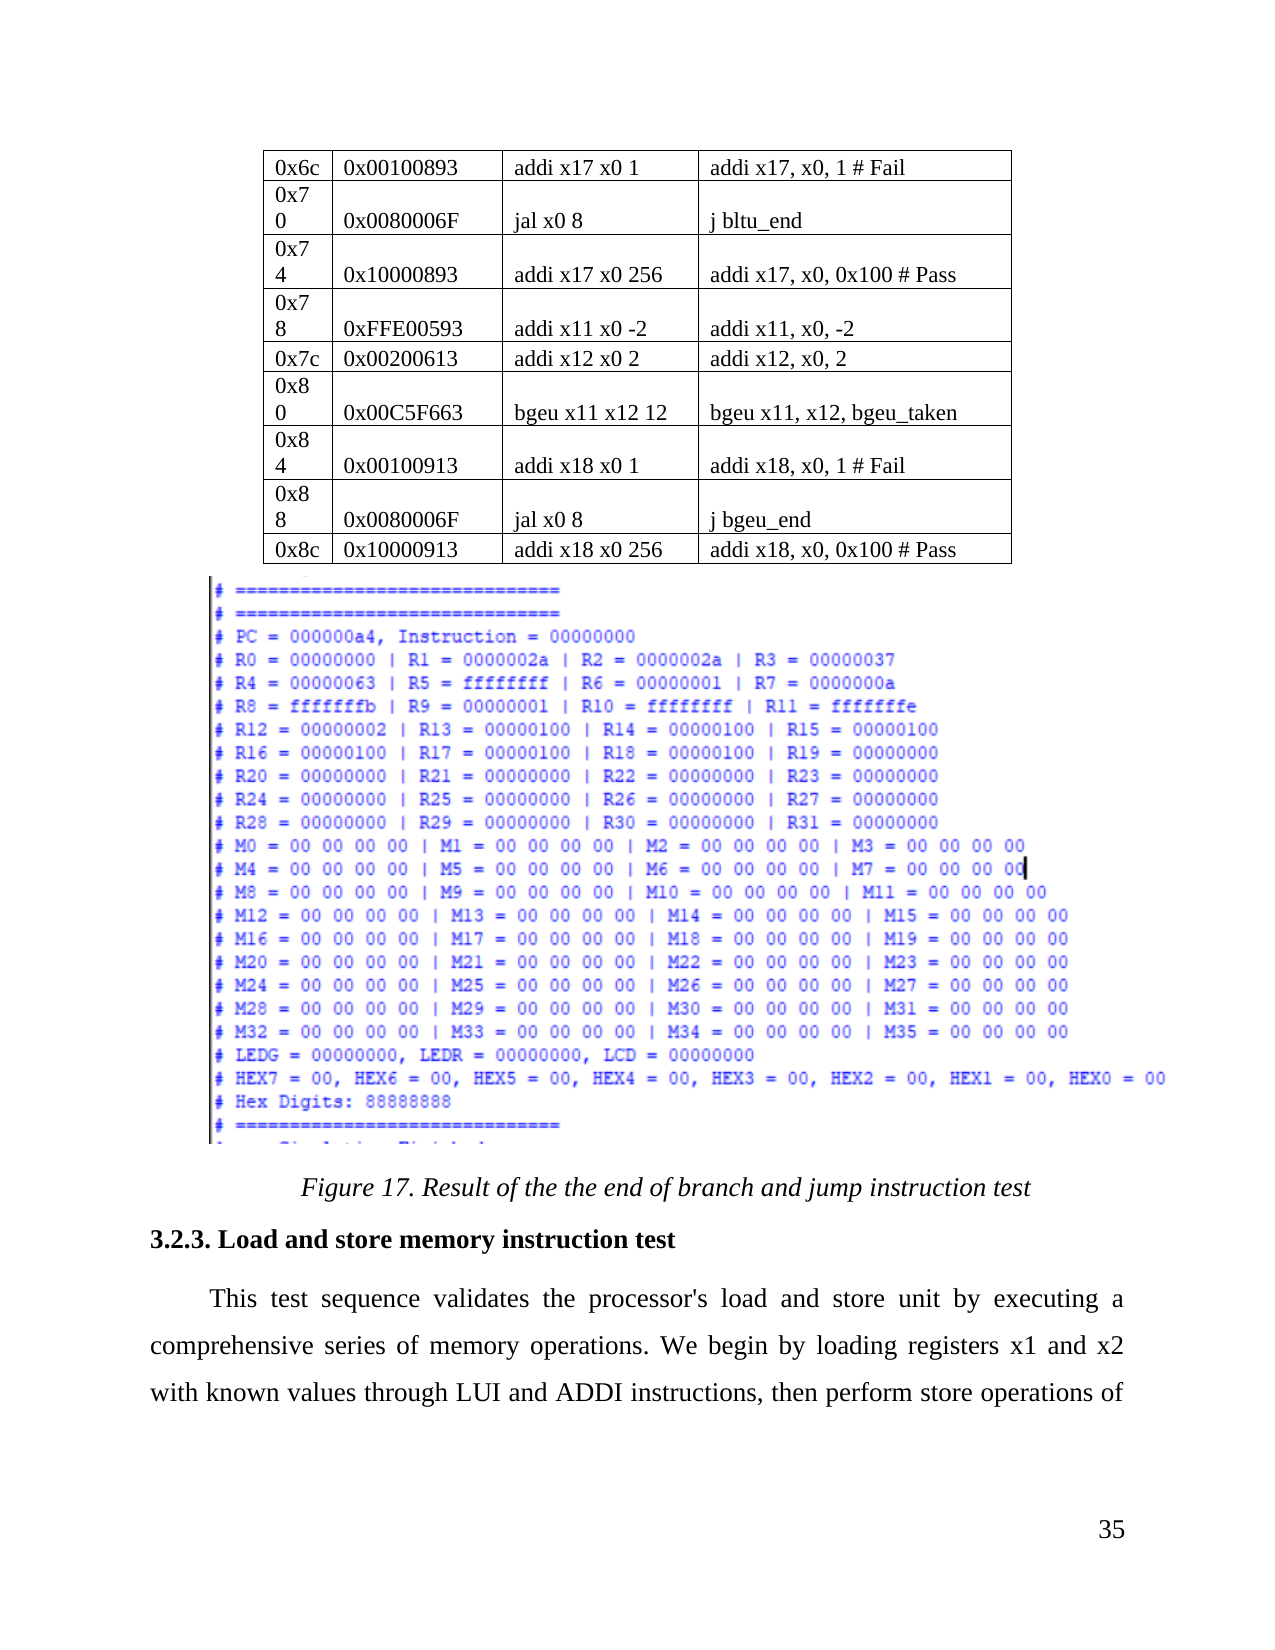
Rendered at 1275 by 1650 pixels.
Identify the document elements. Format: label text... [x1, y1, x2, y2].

table_cell j bltu_end [699, 181, 1011, 234]
text Figure 17. Result of the the end of branch and jump instruction test [150, 1171, 1125, 1202]
table_cell 0x70 [264, 181, 332, 234]
table_cell 0x00C5F663 [333, 372, 502, 425]
table_cell addi x18 x0 256 [503, 534, 698, 562]
table_cell addi x12 x0 2 [503, 342, 698, 371]
table_cell 0x7c [264, 342, 332, 371]
table_cell 0x80 [264, 372, 332, 425]
table_cell addi x17, x0, 1 # Fail [699, 151, 1011, 180]
table_cell 0x8c [264, 534, 332, 562]
table_cell 0x88 [264, 480, 332, 532]
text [150, 1282, 1125, 1407]
table_cell 0x00100893 [333, 151, 502, 180]
table_cell 0x10000913 [333, 534, 502, 562]
table_cell jal x0 8 [503, 480, 698, 532]
table_cell jal x0 8 [503, 181, 698, 234]
table_cell bgeu x11 x12 12 [503, 372, 698, 425]
table_cell bgeu x11, x12, bgeu_taken [699, 372, 1011, 425]
picture [209, 576, 1184, 1144]
table_cell 0x74 [264, 235, 332, 287]
table_cell addi x18, x0, 1 # Fail [699, 426, 1011, 479]
table_cell addi x18 x0 1 [503, 426, 698, 479]
subtitle Load and store memory instruction test [150, 1223, 1125, 1254]
table_cell addi x11, x0, -2 [699, 289, 1011, 341]
table_cell 0x84 [264, 426, 332, 479]
table_cell addi x11 x0 -2 [503, 289, 698, 341]
table_cell 0x0080006F [333, 480, 502, 532]
table_cell 0x0080006F [333, 181, 502, 234]
table_cell addi x12, x0, 2 [699, 342, 1011, 371]
table_cell addi x17 x0 256 [503, 235, 698, 287]
table_cell 0x00200613 [333, 342, 502, 371]
table_cell addi x17, x0, 0x100 # Pass [699, 235, 1011, 287]
table_cell 0xFFE00593 [333, 289, 502, 341]
table_cell 0x10000893 [333, 235, 502, 287]
table_cell addi x18, x0, 0x100 # Pass [699, 534, 1011, 562]
table_cell 0x6c [264, 151, 332, 180]
table_cell addi x17 x0 1 [503, 151, 698, 180]
table_cell j bgeu_end [699, 480, 1011, 532]
table_cell 0x00100913 [333, 426, 502, 479]
table_cell 0x78 [264, 289, 332, 341]
